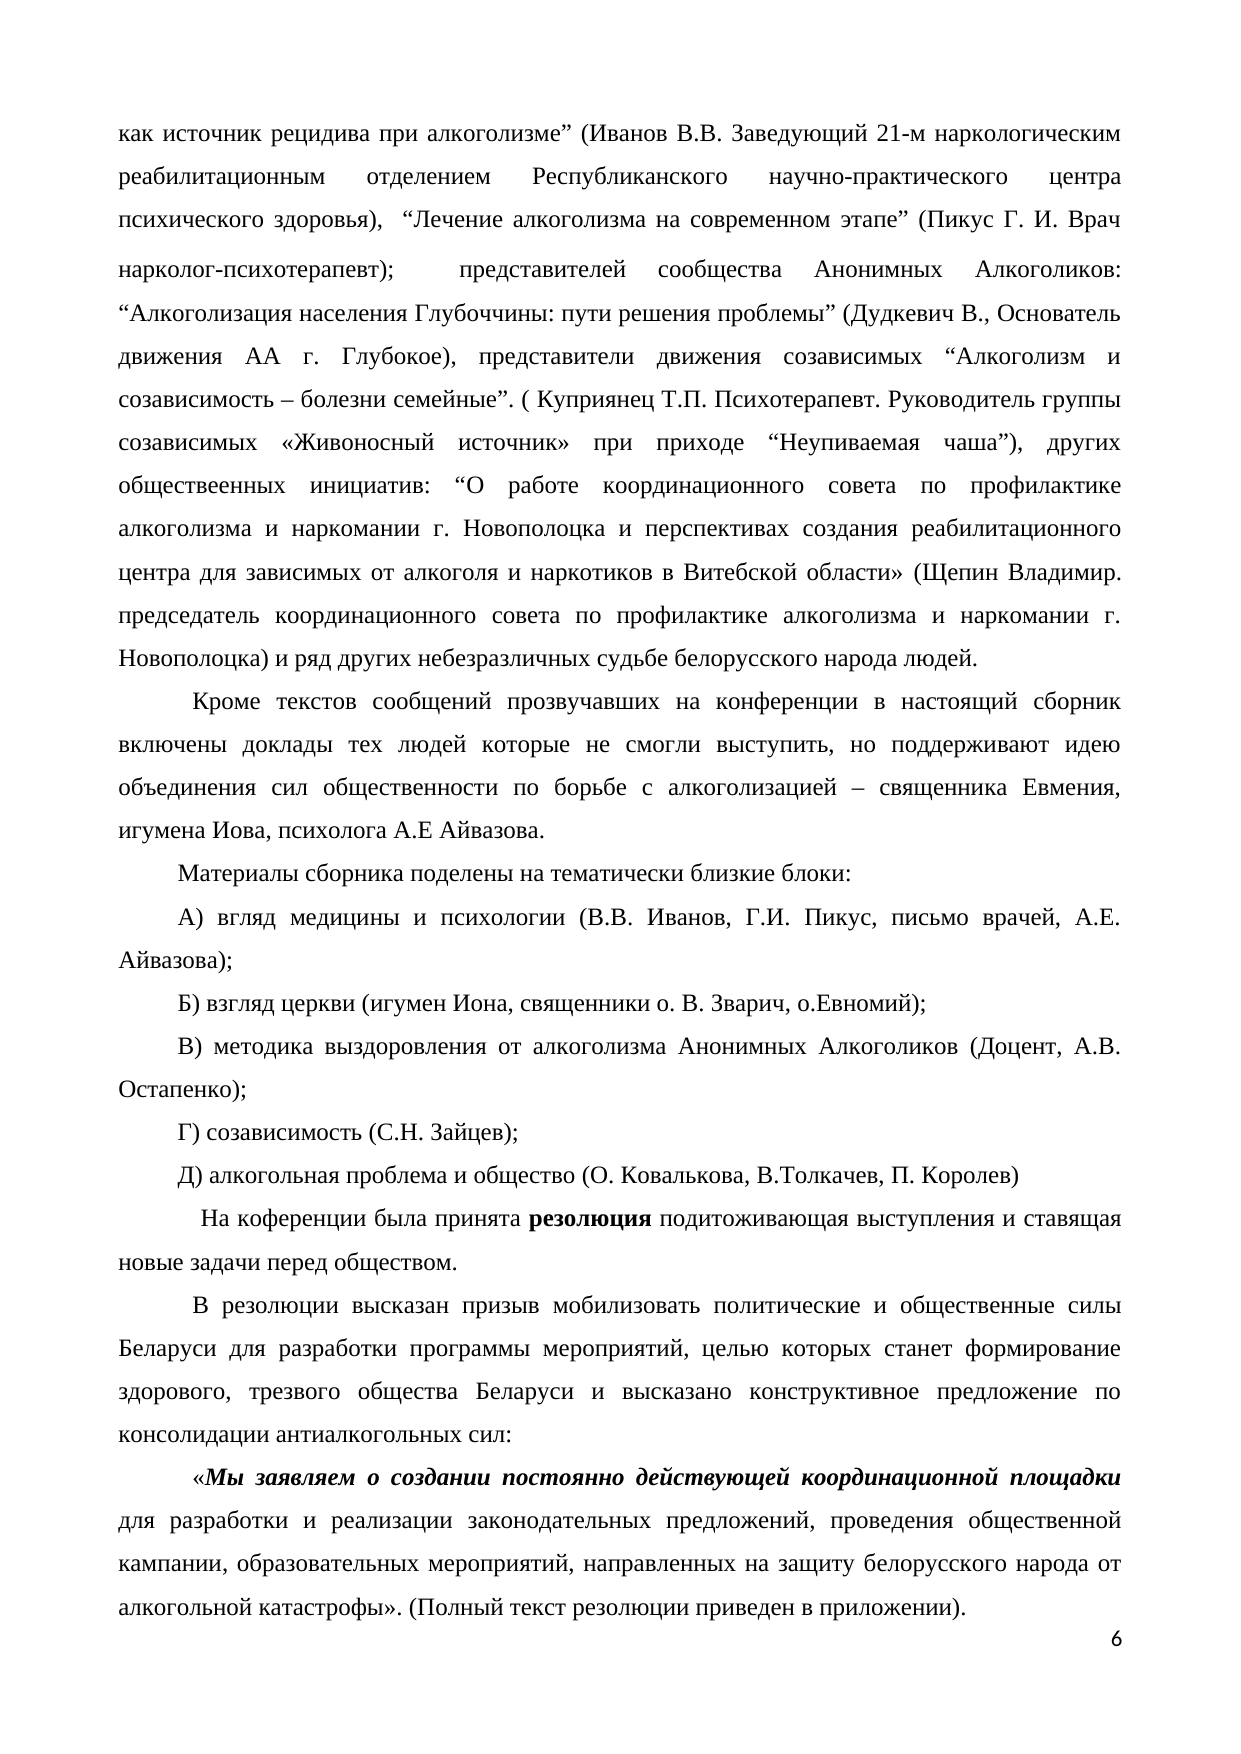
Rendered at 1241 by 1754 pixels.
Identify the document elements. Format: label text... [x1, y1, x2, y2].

list На коференции была принята резолюция подитоживающая выступления и ставящая новые задачи перед обществом. [118, 1203, 1122, 1275]
text Кроме текстов сообщений прозвучавших на конференции в настоящий сборник включены доклады тех людей которые не смогли выступить, но поддерживают идею объединения сил общественности по борьбе с алкоголизацией – священника Евмения, игумена Иова, психолога А.Е Айвазова. [118, 686, 1122, 844]
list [118, 118, 1122, 672]
list Б) взгляд церкви (игумен Иона, священники о. В. Зварич, о.Евномий); [118, 988, 1122, 1017]
text «Мы заявляем о создании постоянно действующей координационной площадки для разработки и реализации законодательных предложений, проведения общественной кампании, образовательных мероприятий, направленных на защиту белорусского народа от алкогольной катастрофы». (Полный текст резолюции приведен в приложении). [118, 1462, 1122, 1620]
text В резолюции высказан призыв мобилизовать политические и общественные силы Беларуси для разработки программы мероприятий, целью которых станет формирование здорового, трезвого общества Беларуси и высказано конструктивное предложение по консолидации антиалкогольных сил: [118, 1290, 1122, 1448]
list Д) алкогольная проблема и общество (О. Ковалькова, В.Толкачев, П. Королев) [118, 1160, 1122, 1189]
list А) вгляд медицины и психологии (В.В. Иванов, Г.И. Пикус, письмо врачей, А.Е. Айвазова); [118, 902, 1122, 973]
list Г) созависимость (С.Н. Зайцев); [118, 1117, 1122, 1146]
list В) методика выздоровления от алкоголизма Анонимных Алкоголиков (Доцент, А.В. Остапенко); [118, 1031, 1122, 1103]
list Материалы сборника поделены на тематически близкие блоки: [118, 858, 1122, 887]
